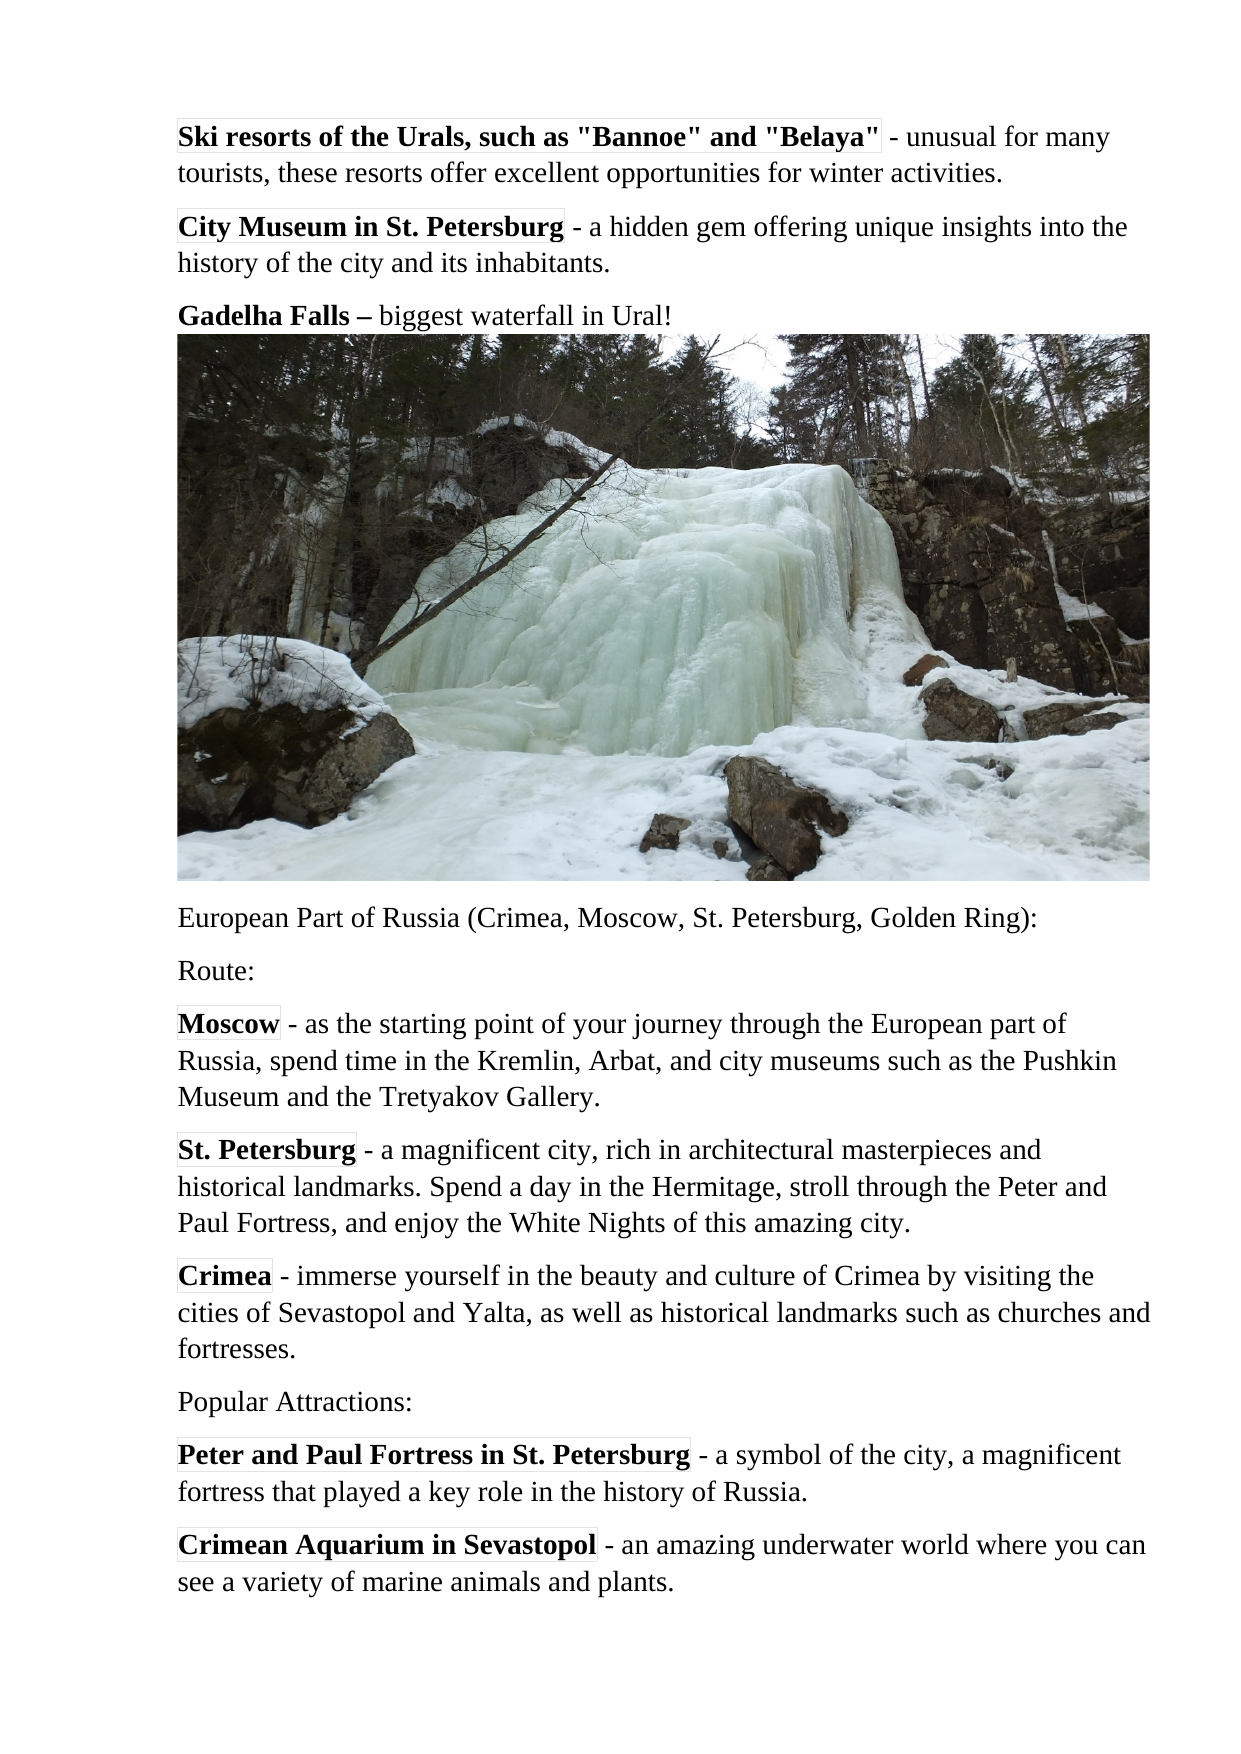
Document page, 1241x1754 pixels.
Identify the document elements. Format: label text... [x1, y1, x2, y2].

text Moscow - as the starting point of your journey through the European part of Russia, spend time in the Kremlin, Arbat, and city museums such as the Pushkin Museum and the Tretyakov Gallery. [177, 1005, 1152, 1112]
text Crimea - immerse yourself in the beauty and culture of Crimea by visiting the cities of Sevastopol and Yalta, as well as historical landmarks such as churches and fortresses. [177, 1258, 1152, 1364]
text Popular Attractions: [177, 1384, 1152, 1417]
text Ski resorts of the Urals, such as "Bannoe" and "Belaya" - unusual for many tourists, these resorts offer excellent opportunities for winter activities. [177, 118, 1152, 189]
text European Part of Russia (Crimea, Moscow, St. Petersburg, Golden Ring): [177, 900, 1152, 933]
text Peter and Paul Fortress in St. Petersburg - a symbol of the city, a magnificent fortress that played a key role in the history of Russia. [177, 1437, 1152, 1507]
text Route: [177, 953, 1152, 986]
text City Museum in St. Petersburg - a hidden gem offering unique insights into the history of the city and its inhabitants. [177, 208, 1152, 279]
text Crimean Aquarium in Sevastopol - an amazing underwater world where you can see a variety of marine animals and plants. [177, 1527, 1152, 1597]
picture [177, 334, 1150, 881]
text St. Petersburg - a magnificent city, rich in architectural masterpieces and historical landmarks. Spend a day in the Hermitage, stroll through the Peter and Paul Fortress, and enjoy the White Nights of this amazing city. [177, 1132, 1152, 1238]
